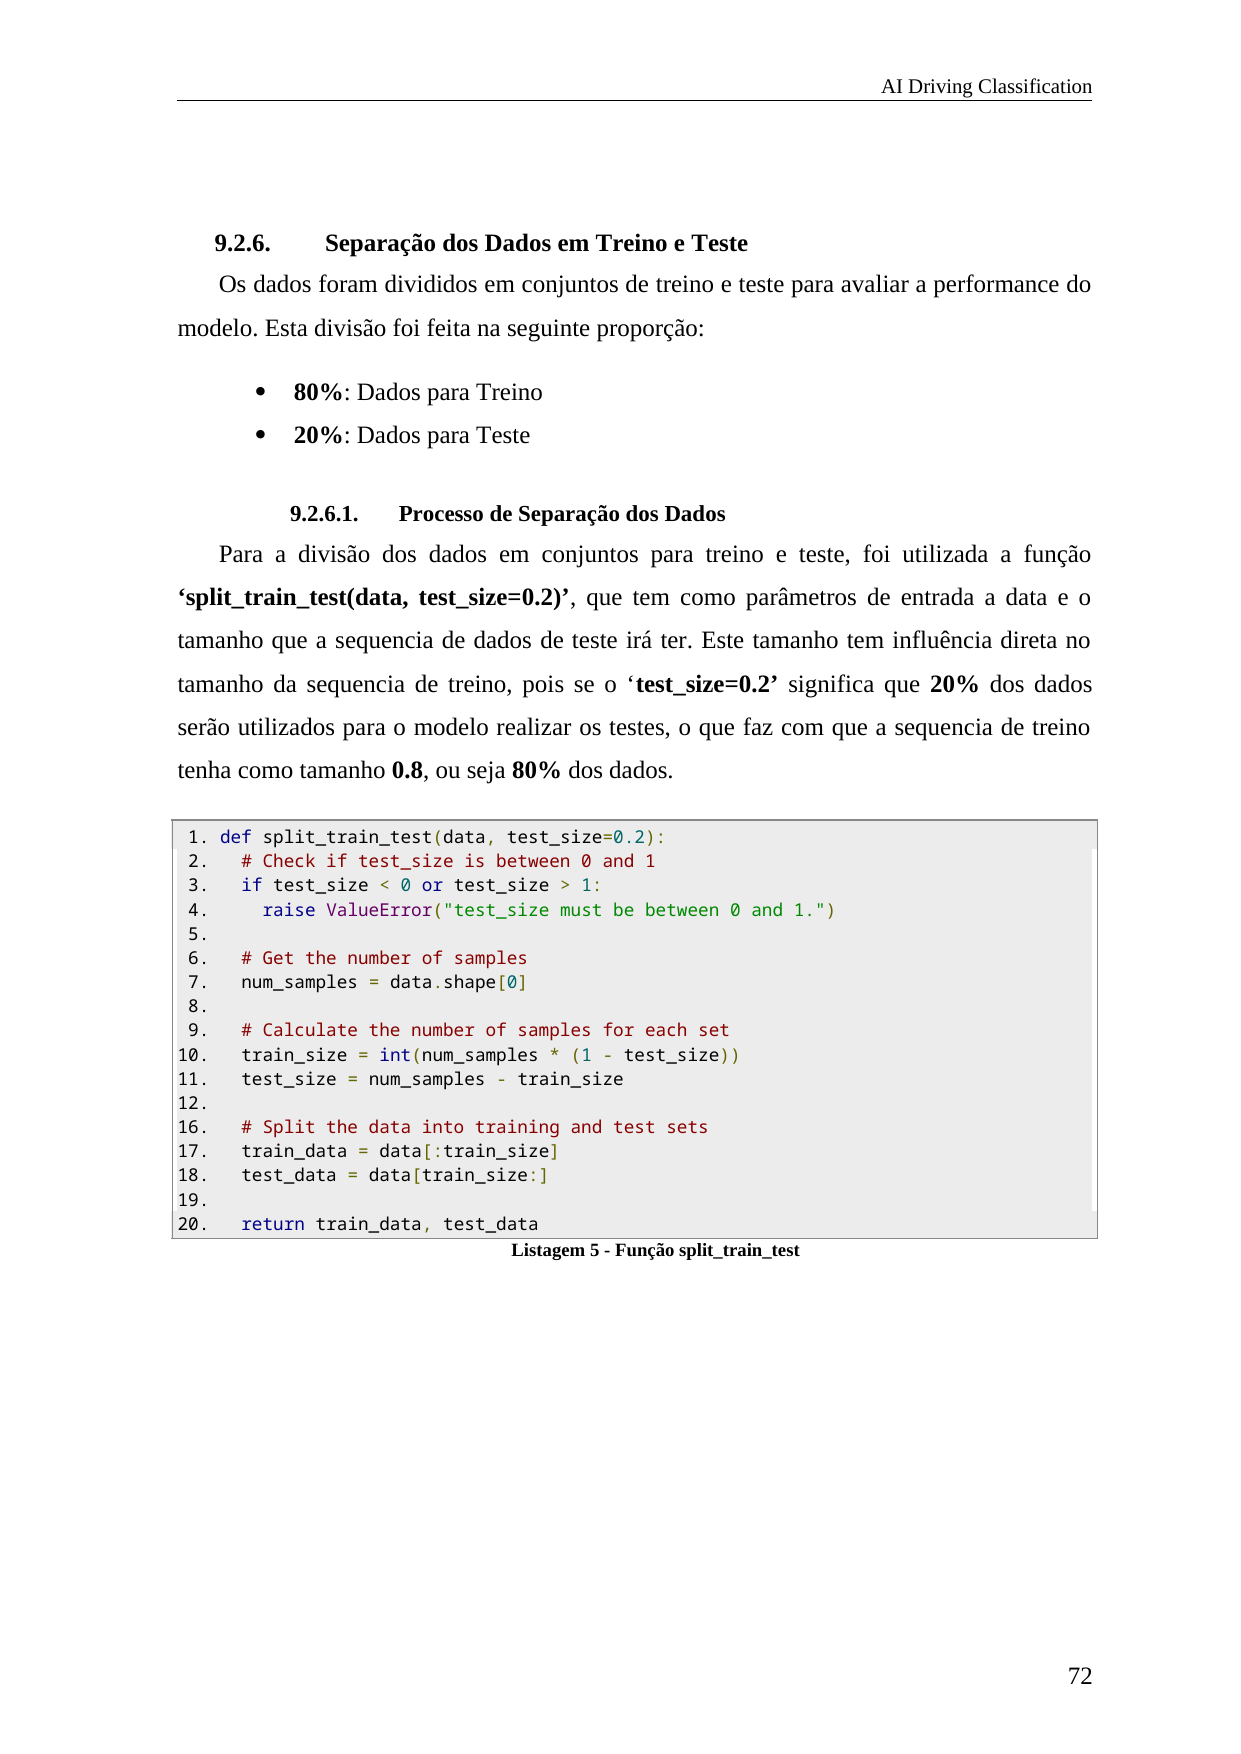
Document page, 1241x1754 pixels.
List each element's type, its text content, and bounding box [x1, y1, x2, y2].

text 12. [177, 1090, 1092, 1114]
text 18. test_data = data[train_size:] [177, 1163, 1092, 1187]
text 10. train_size = int(num_samples * (1 - test_size)) [177, 1042, 1092, 1066]
text Listagem 5 - Função split_train_test [177, 1239, 1092, 1261]
subtitle Processo de Separação dos Dados [290, 500, 1092, 527]
text 17. train_data = data[:train_size] [177, 1139, 1092, 1163]
text 4. raise ValueError("test_size must be between 0 and 1.") [177, 897, 1092, 921]
text 6. # Get the number of samples [177, 945, 1092, 969]
text 1. def split_train_test(data, test_size=0.2): [173, 821, 1097, 849]
text 19. [177, 1187, 1092, 1206]
text 5. [177, 921, 1092, 945]
text Para a divisão dos dados em conjuntos para treino e teste, foi utilizada a função ‘split_train_test(data, test_size=0.2)’, que tem como parâmetros de entrada a data e o tamanho que a sequencia de dados de teste irá ter. Este tamanho tem influência direta no tamanho da sequencia de treino, pois se o ‘test_size=0.2’ significa que 20% dos dados serão utilizados para o modelo realizar os testes, o que faz com que a sequencia de treino tenha como tamanho 0.8, ou seja 80% dos dados. [177, 539, 1092, 784]
list 80%: Dados para Treino [256, 377, 1092, 405]
text 2. # Check if test_size is between 0 and 1 [177, 849, 1092, 873]
text Os dados foram divididos em conjuntos de treino e teste para avaliar a performance do modelo. Esta divisão foi feita na seguinte proporção: [177, 269, 1092, 341]
subtitle Separação dos Dados em Treino e Teste [214, 228, 1092, 257]
text 20. return train_data, test_data [173, 1206, 1097, 1238]
text 3. if test_size < 0 or test_size > 1: [177, 873, 1092, 897]
text 16. # Split the data into training and test sets [177, 1114, 1092, 1139]
text 9. # Calculate the number of samples for each set [177, 1018, 1092, 1042]
text 11. test_size = num_samples - train_size [177, 1066, 1092, 1090]
list 20%: Dados para Teste [256, 420, 1092, 448]
text 7. num_samples = data.shape[0] [177, 969, 1092, 994]
text 8. [177, 994, 1092, 1018]
